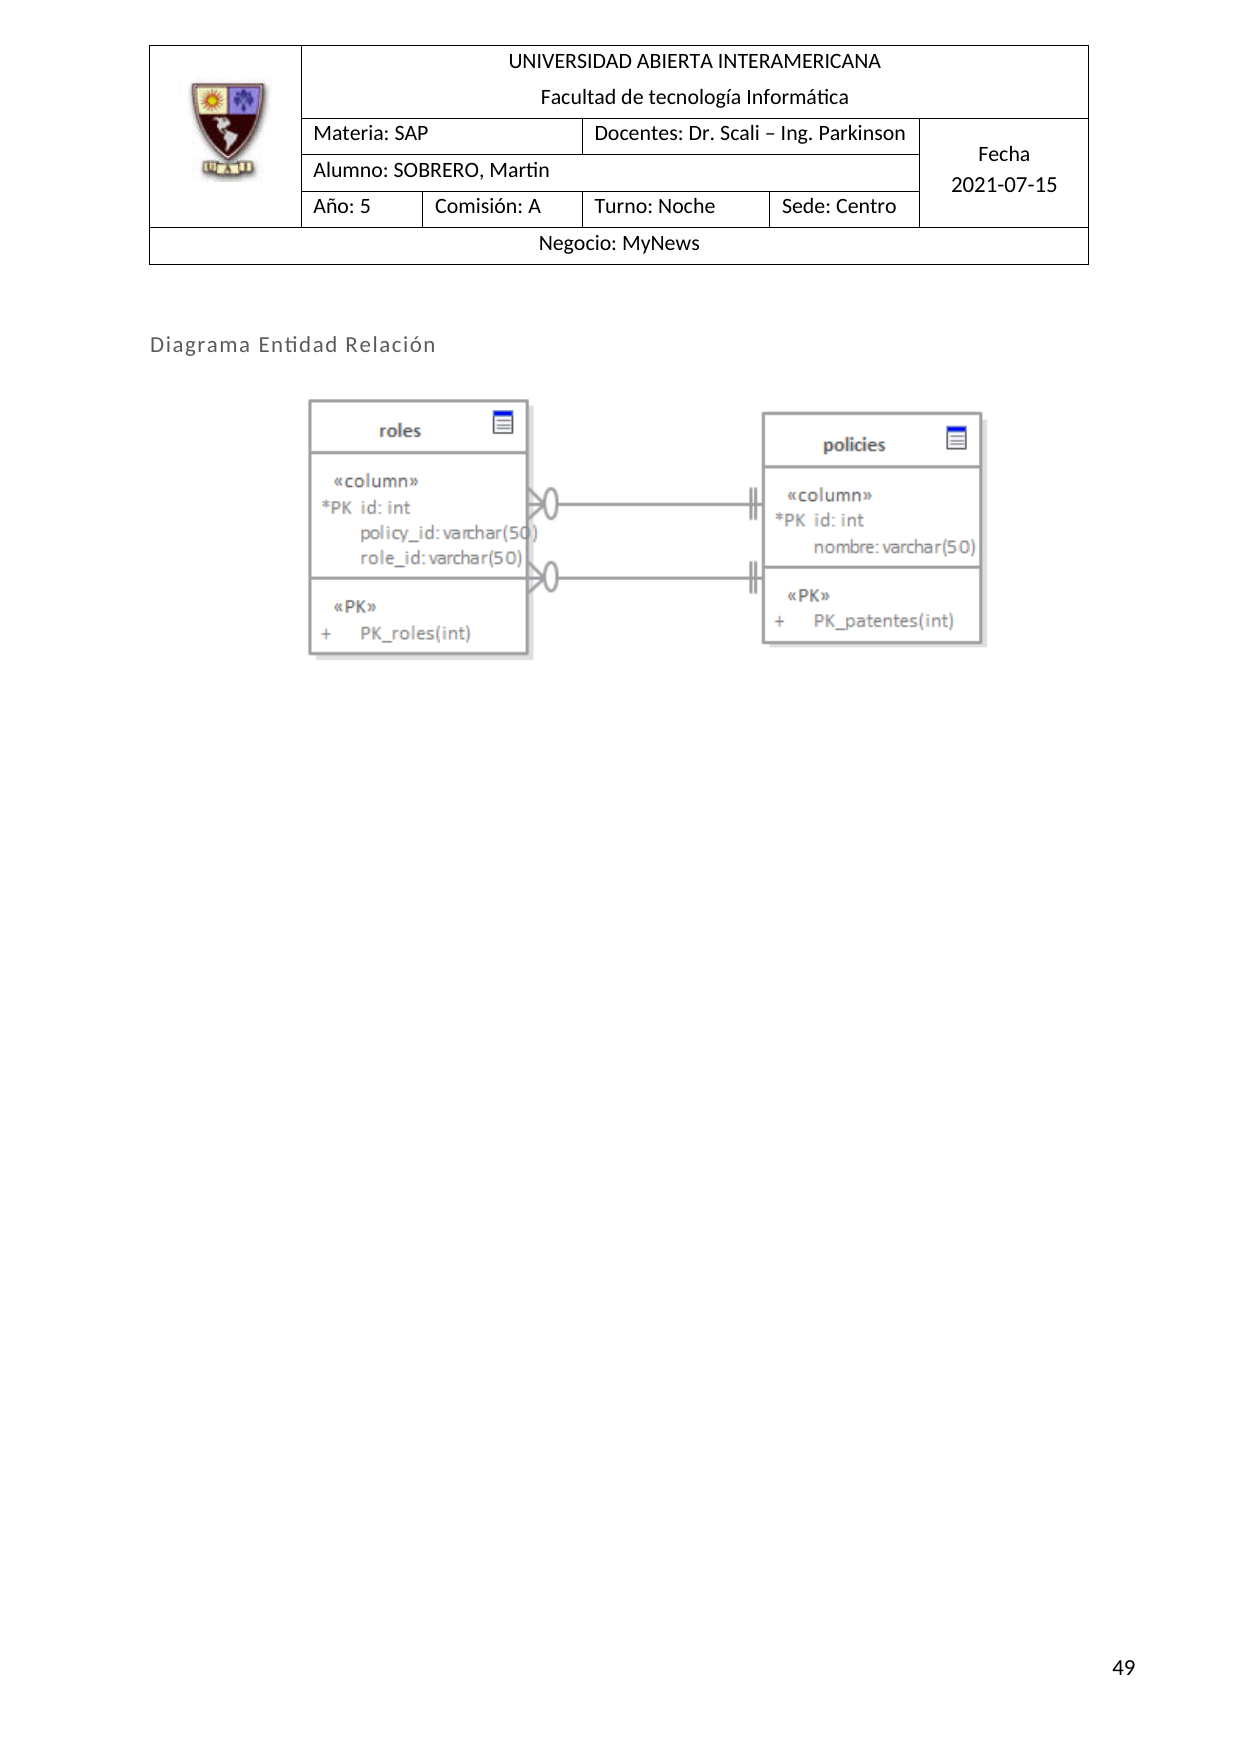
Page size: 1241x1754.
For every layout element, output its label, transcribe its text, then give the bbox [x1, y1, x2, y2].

subtitle Diagrama Entidad Relación [150, 330, 1135, 358]
picture [177, 74, 278, 187]
picture [293, 387, 992, 668]
